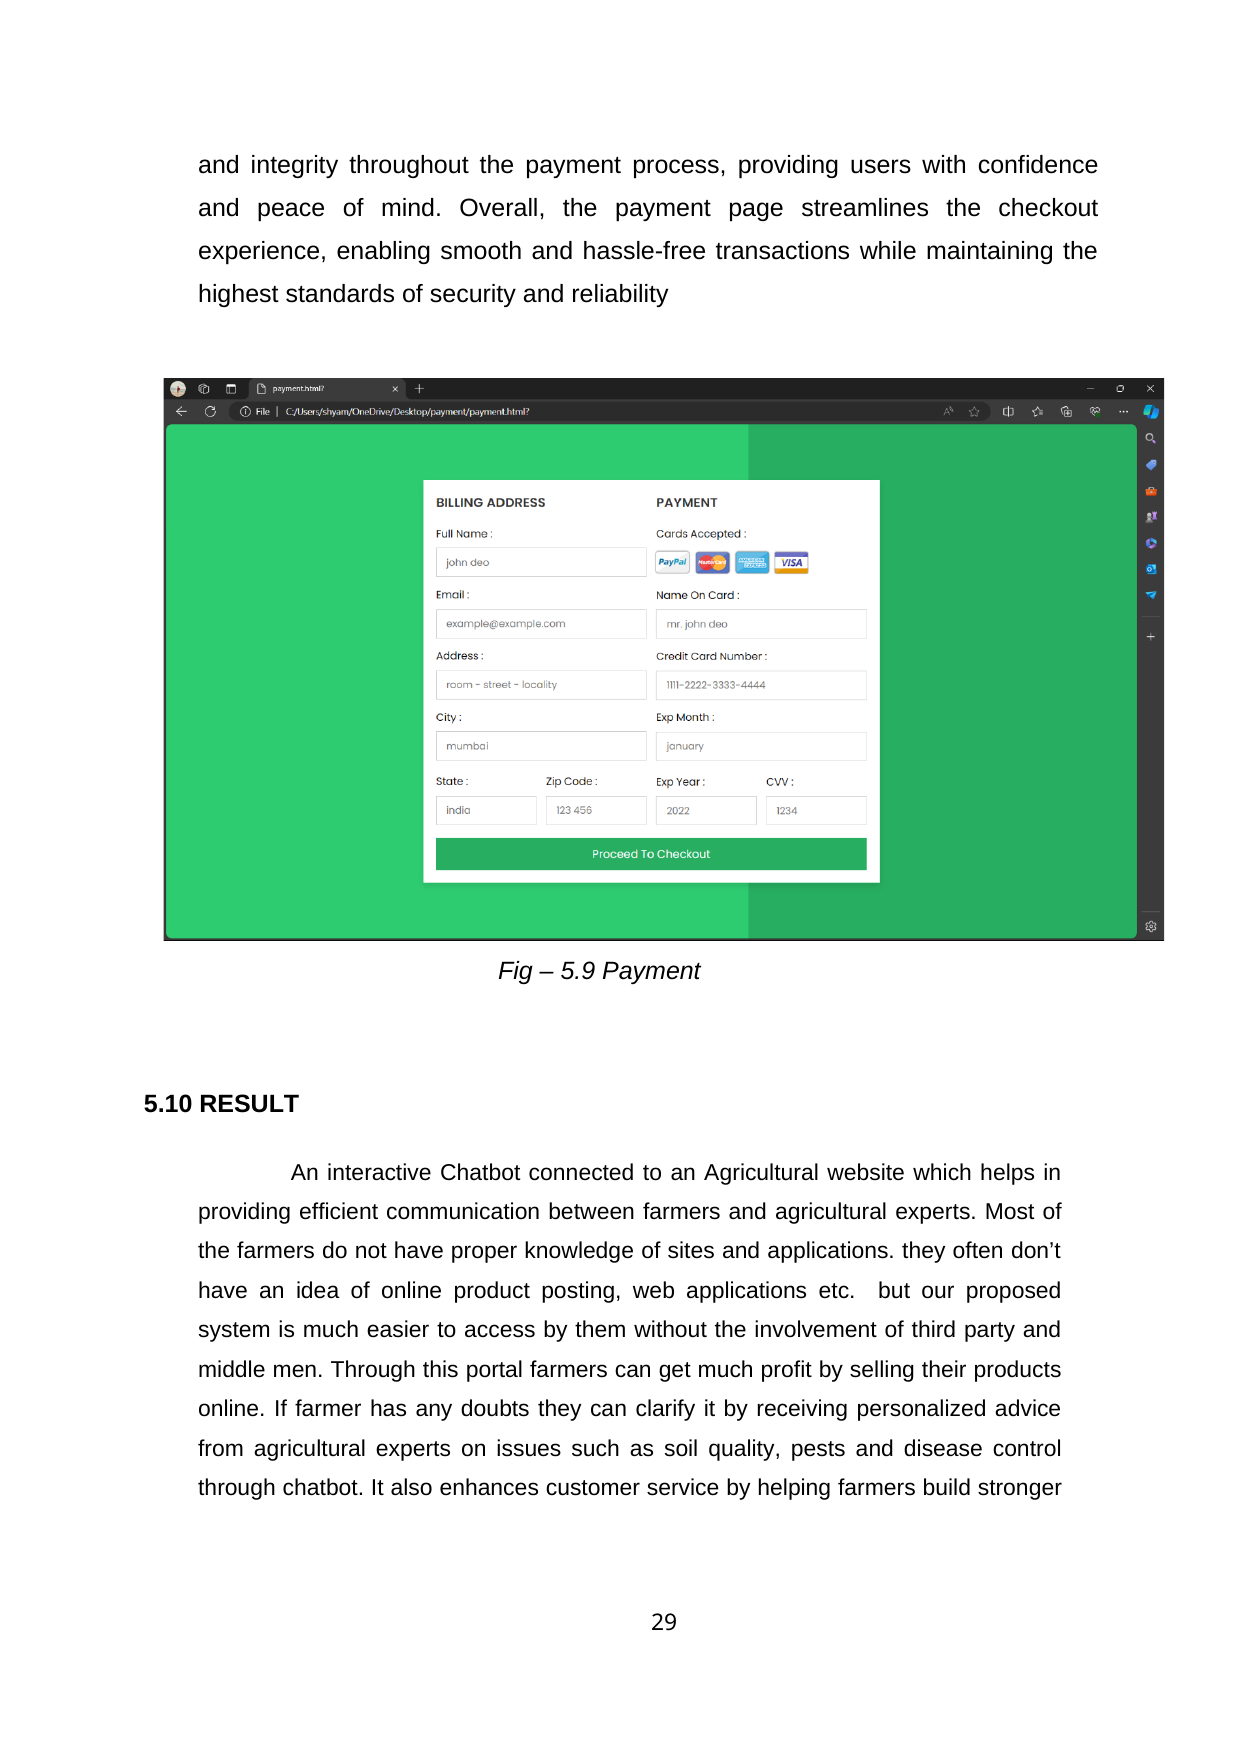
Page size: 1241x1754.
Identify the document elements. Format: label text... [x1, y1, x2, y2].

text 5.10 RESULT [123, 1089, 1205, 1118]
text Fig – 5.9 Payment [123, 956, 1205, 985]
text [198, 1158, 1062, 1501]
picture [163, 378, 1165, 941]
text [198, 150, 1100, 308]
